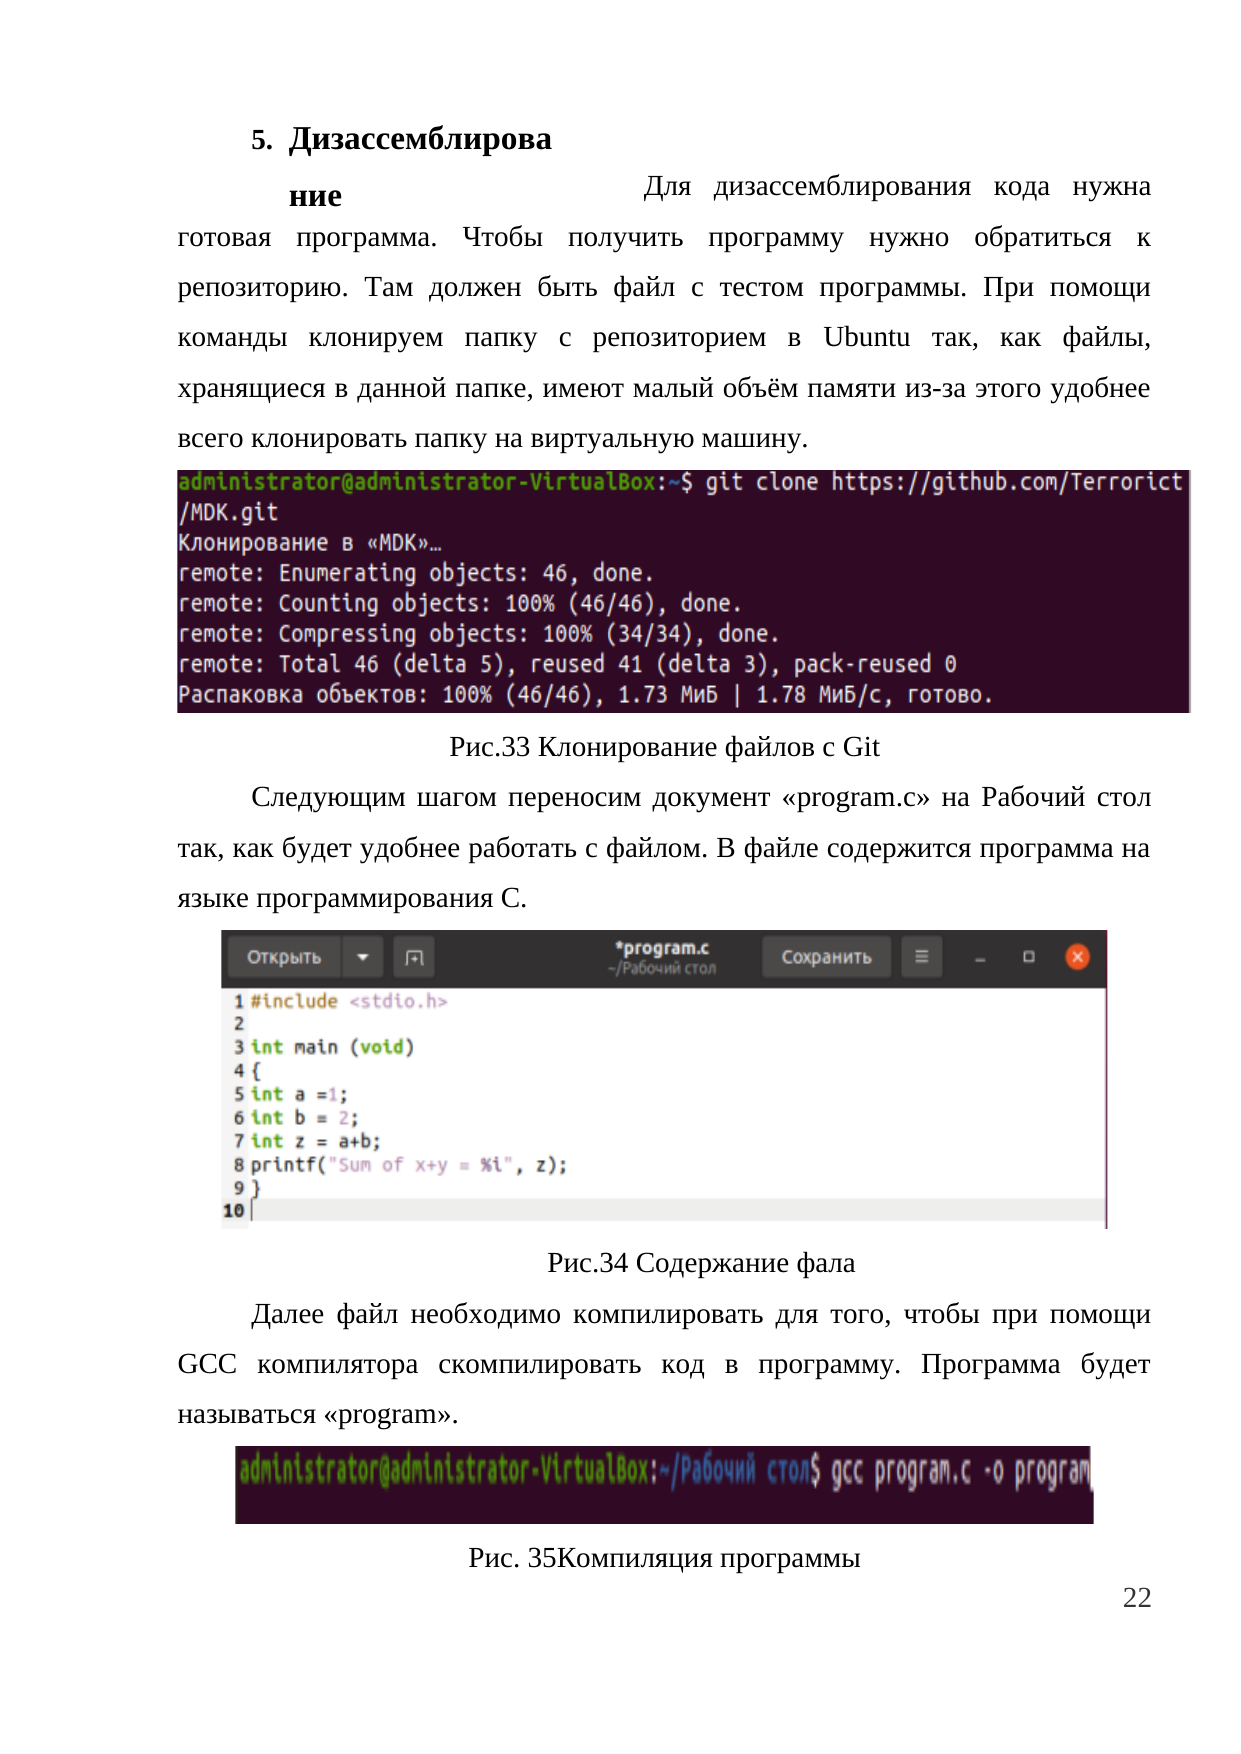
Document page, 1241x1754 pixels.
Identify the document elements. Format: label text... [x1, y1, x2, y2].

picture [235, 1446, 1094, 1524]
text Для дизассемблирования кода нужна готовая программа. Чтобы получить программу нужно обратиться к репозиторию. Там должен быть файл с тестом программы. При помощи команды клонируем папку с репозиторием в Ubuntu так, как файлы, хранящиеся в данной папке, имеют малый объём памяти из-за этого удобнее всего клонировать папку на виртуальную машину. [177, 168, 1152, 453]
text Рис.33 Клонирование файлов с Git [177, 729, 1152, 763]
text Далее файл необходимо компилировать для того, чтобы при помощи GCC компилятора скомпилировать код в программу. Программа будет называться «program». [177, 1296, 1152, 1430]
text Рис. 35Компиляция программы [177, 1540, 1152, 1574]
picture [221, 930, 1108, 1229]
picture [177, 470, 1192, 713]
text Следующим шагом переносим документ «program.c» на Рабочий стол так, как будет удобнее работать с файлом. В файле содержится программа на языке программирования С. [177, 779, 1152, 913]
list Дизассемблирование [251, 118, 569, 214]
text Рис.34 Содержание фала [177, 1246, 1152, 1279]
